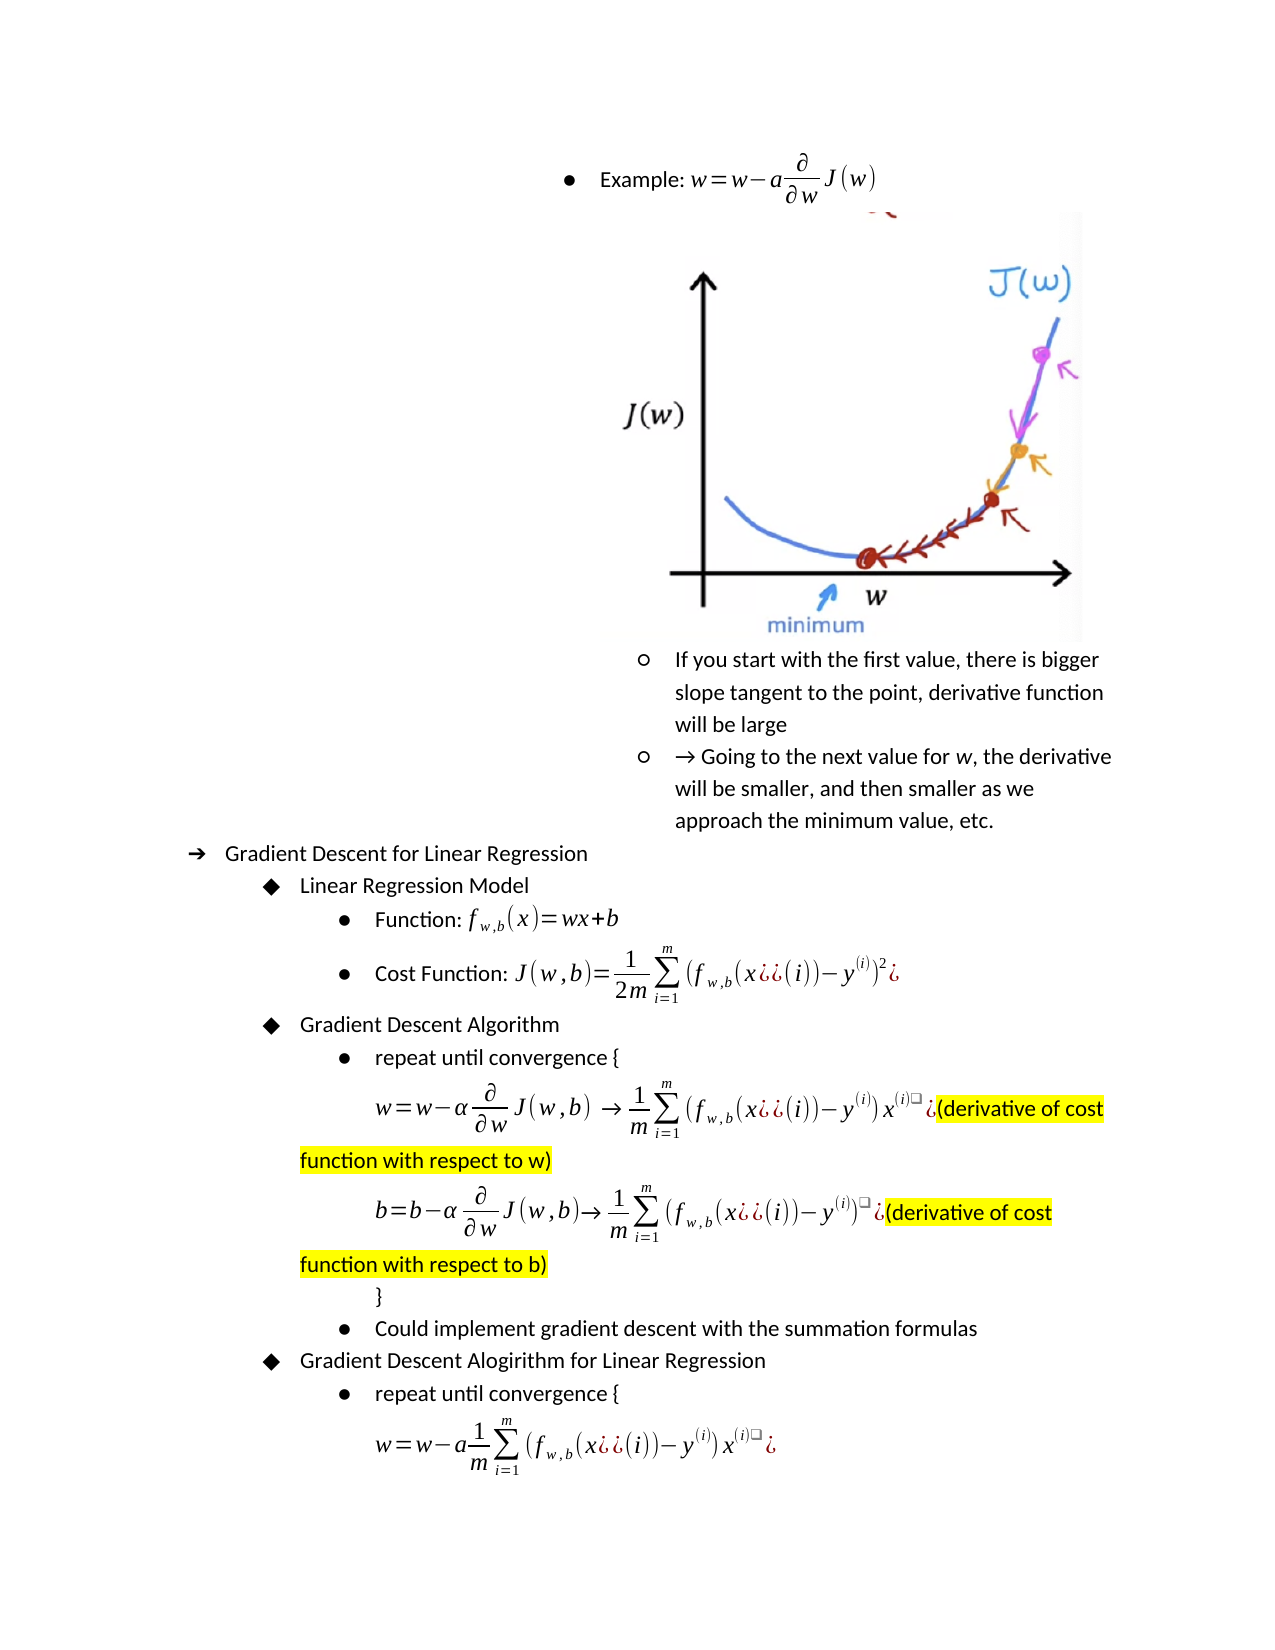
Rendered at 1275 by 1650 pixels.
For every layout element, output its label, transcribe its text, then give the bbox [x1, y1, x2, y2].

list repeat until convergence { [337, 1043, 1125, 1071]
subtitle Gradient Descent for Linear Regression [187, 839, 1125, 867]
list Linear Regression Model [262, 871, 1125, 899]
text → (derivative of cost function with respect to w) [300, 1075, 1125, 1174]
list → Going to the next value for w, the derivative will be smaller, and then smaller as we approach the minimum value, etc. [637, 742, 1125, 834]
list If you start with the first value, there is bigger slope tangent to the point, derivative function will be large [637, 646, 1125, 738]
list Function: [337, 903, 1125, 935]
list Could implement gradient descent with the summation formulas [337, 1314, 1125, 1342]
picture [600, 212, 1083, 642]
list Gradient Descent Alogirithm for Linear Regression [262, 1347, 1125, 1375]
text → (derivative of cost function with respect to b) [300, 1179, 1125, 1278]
list Gradient Descent Algorithm [262, 1011, 1125, 1039]
text } [375, 1282, 1125, 1310]
list repeat until convergence { [337, 1379, 1125, 1407]
list Cost Function: [337, 939, 1125, 1006]
